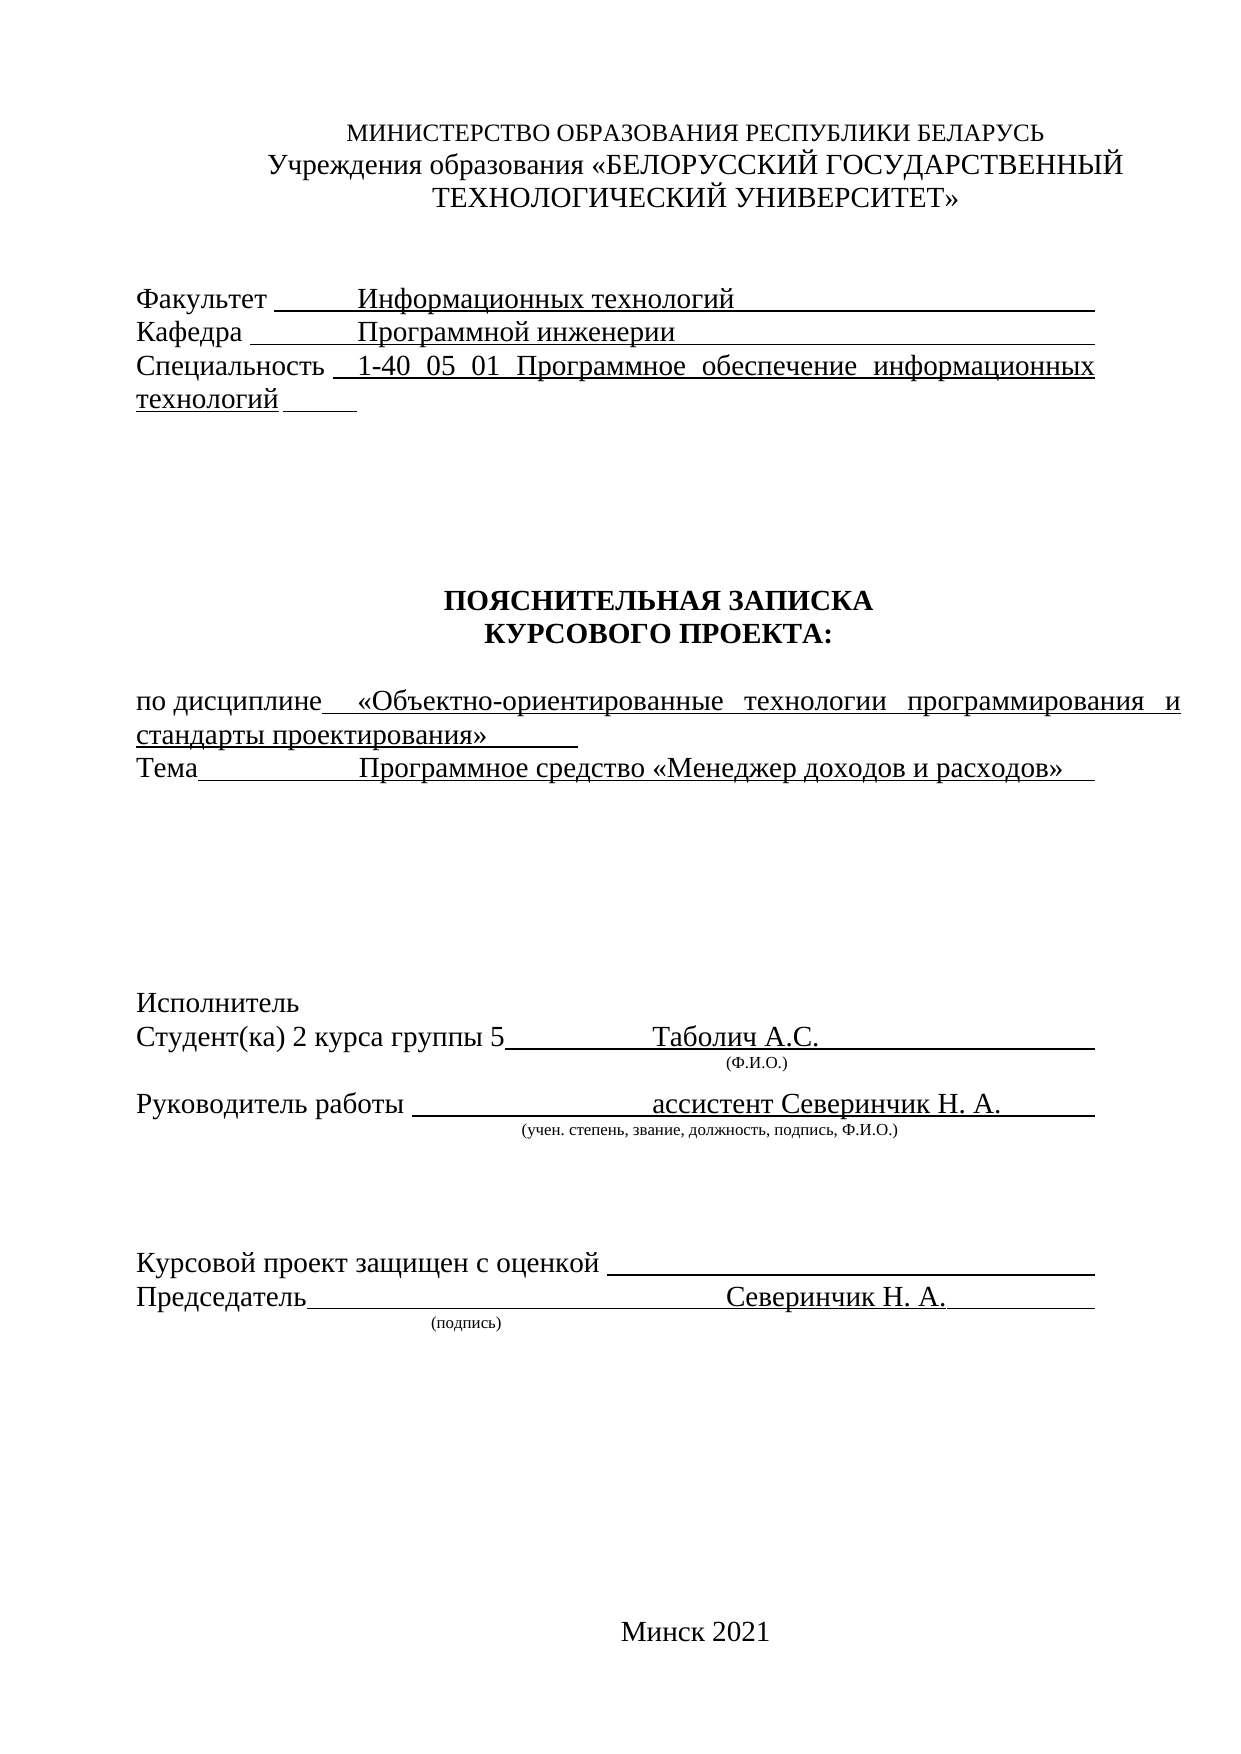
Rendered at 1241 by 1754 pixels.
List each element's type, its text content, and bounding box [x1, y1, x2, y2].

text Исполнитель [136, 985, 1181, 1019]
text Руководитель работы ассистент Северинчик Н. А. [136, 1086, 1181, 1119]
text Тема Программное средство «Менеджер доходов и расходов» [136, 751, 1181, 784]
text Учреждения образования «БЕЛОРУССКИЙ ГОСУДАРСТВЕННЫЙ [136, 147, 1240, 180]
text Курсовой проект защищен с оценкой [136, 1245, 1181, 1279]
text (учен. степень, звание, должность, подпись, Ф.И.О.) [504, 1119, 1181, 1153]
text МИНИСТЕРСТВО ОБРАЗОВАНИЯ РЕСПУБЛИКИ БЕЛАРУСЬ [136, 118, 1240, 147]
text ПОЯСНИТЕЛЬНАЯ ЗАПИСКА [136, 583, 1181, 616]
text Студент(ка) 2 курса группы 5 Таболич А.С. [136, 1019, 1181, 1052]
text Минск 2021 [136, 1614, 1240, 1648]
text (подпись) [357, 1312, 1181, 1346]
text (Ф.И.О.) [652, 1052, 1181, 1086]
text Председатель Северинчик Н. А. [136, 1279, 1181, 1312]
text Факультет Информационных технологий [136, 281, 1181, 314]
text ТЕХНОЛОГИЧЕСКИЙ УНИВЕРСИТЕТ» [136, 180, 1240, 214]
text по дисциплине «Объектно-ориентированные технологии программирования и стандарты проектирования» [136, 683, 1181, 751]
text КУРСОВОГО ПРОЕКТА: [136, 616, 1181, 650]
text Кафедра Программной инженерии [136, 314, 1181, 348]
text Специальность 1-40 05 01 Программное обеспечение информационных технологий [136, 348, 1096, 415]
